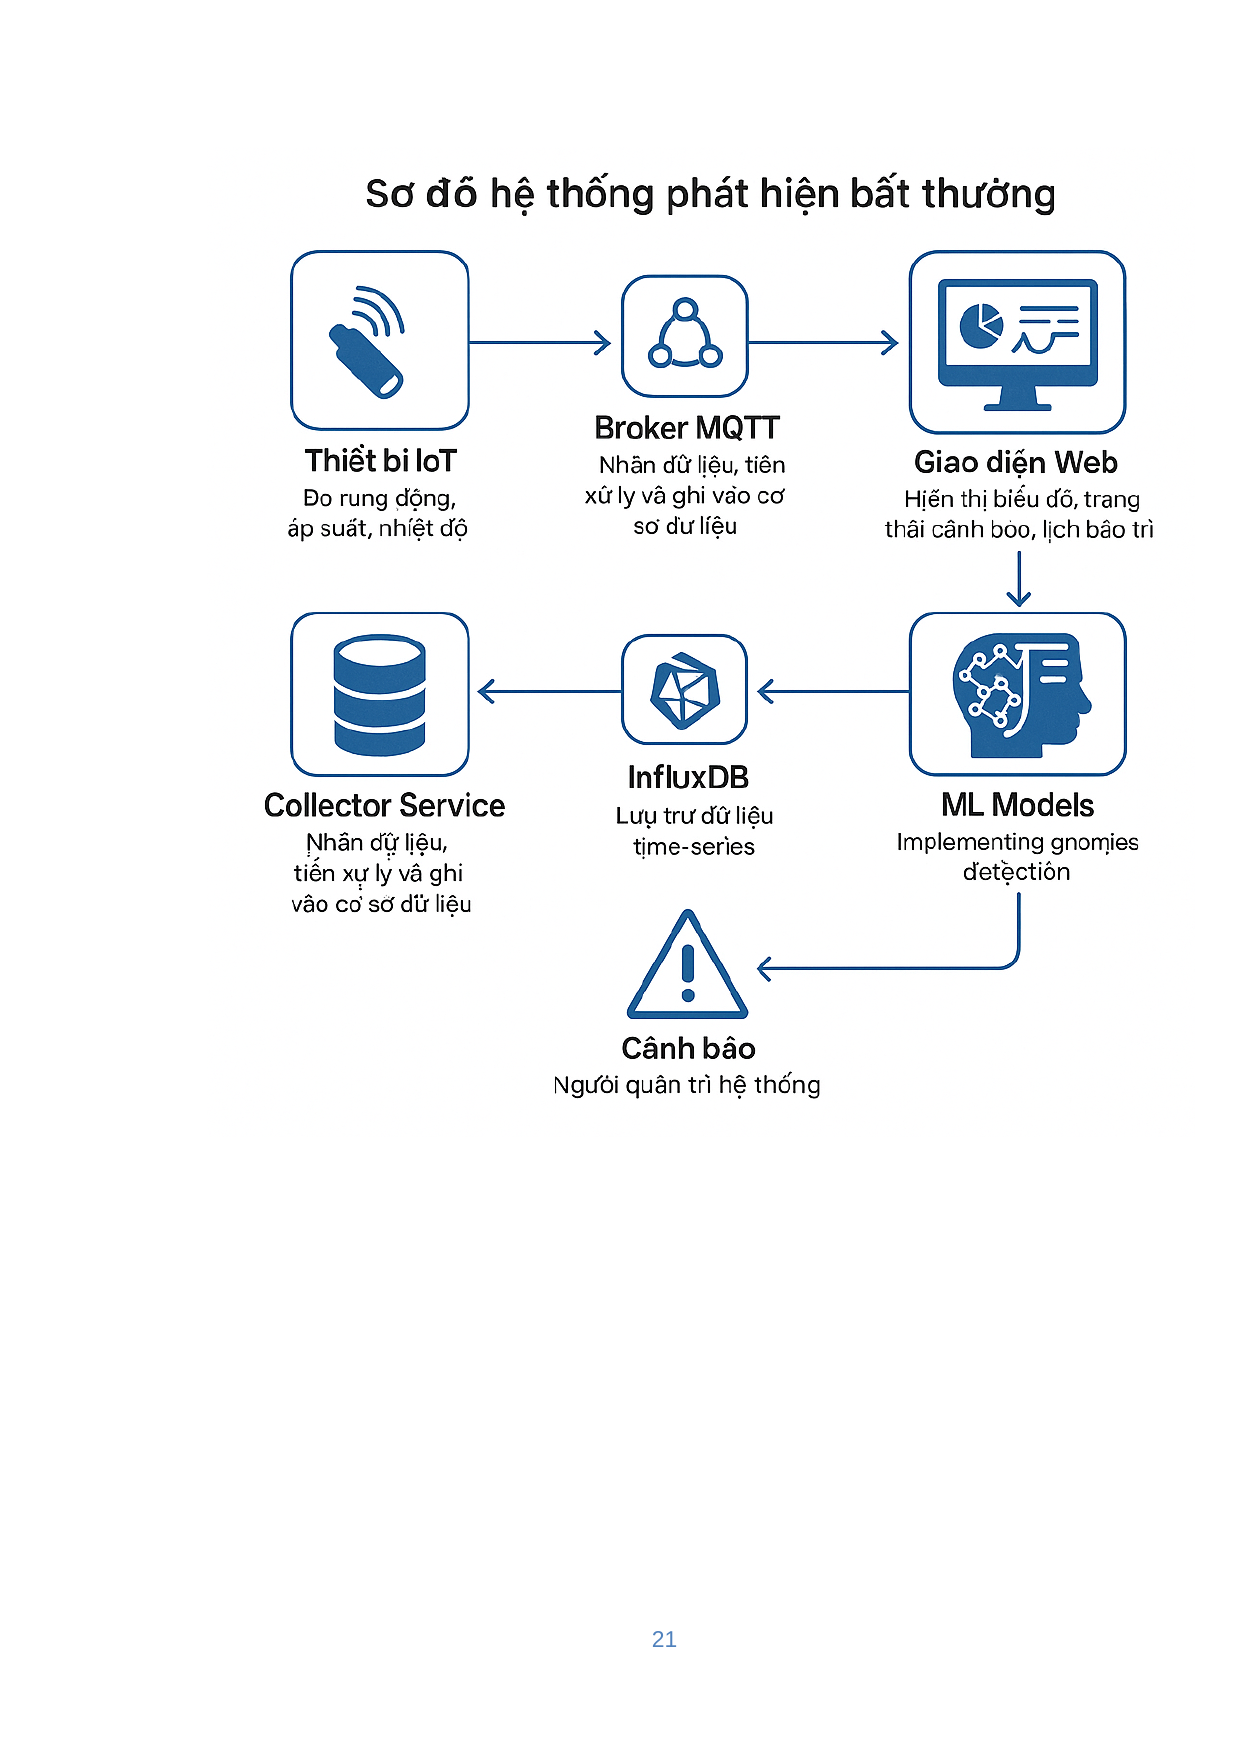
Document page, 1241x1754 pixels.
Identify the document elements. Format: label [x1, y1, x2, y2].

picture [206, 147, 1196, 1137]
